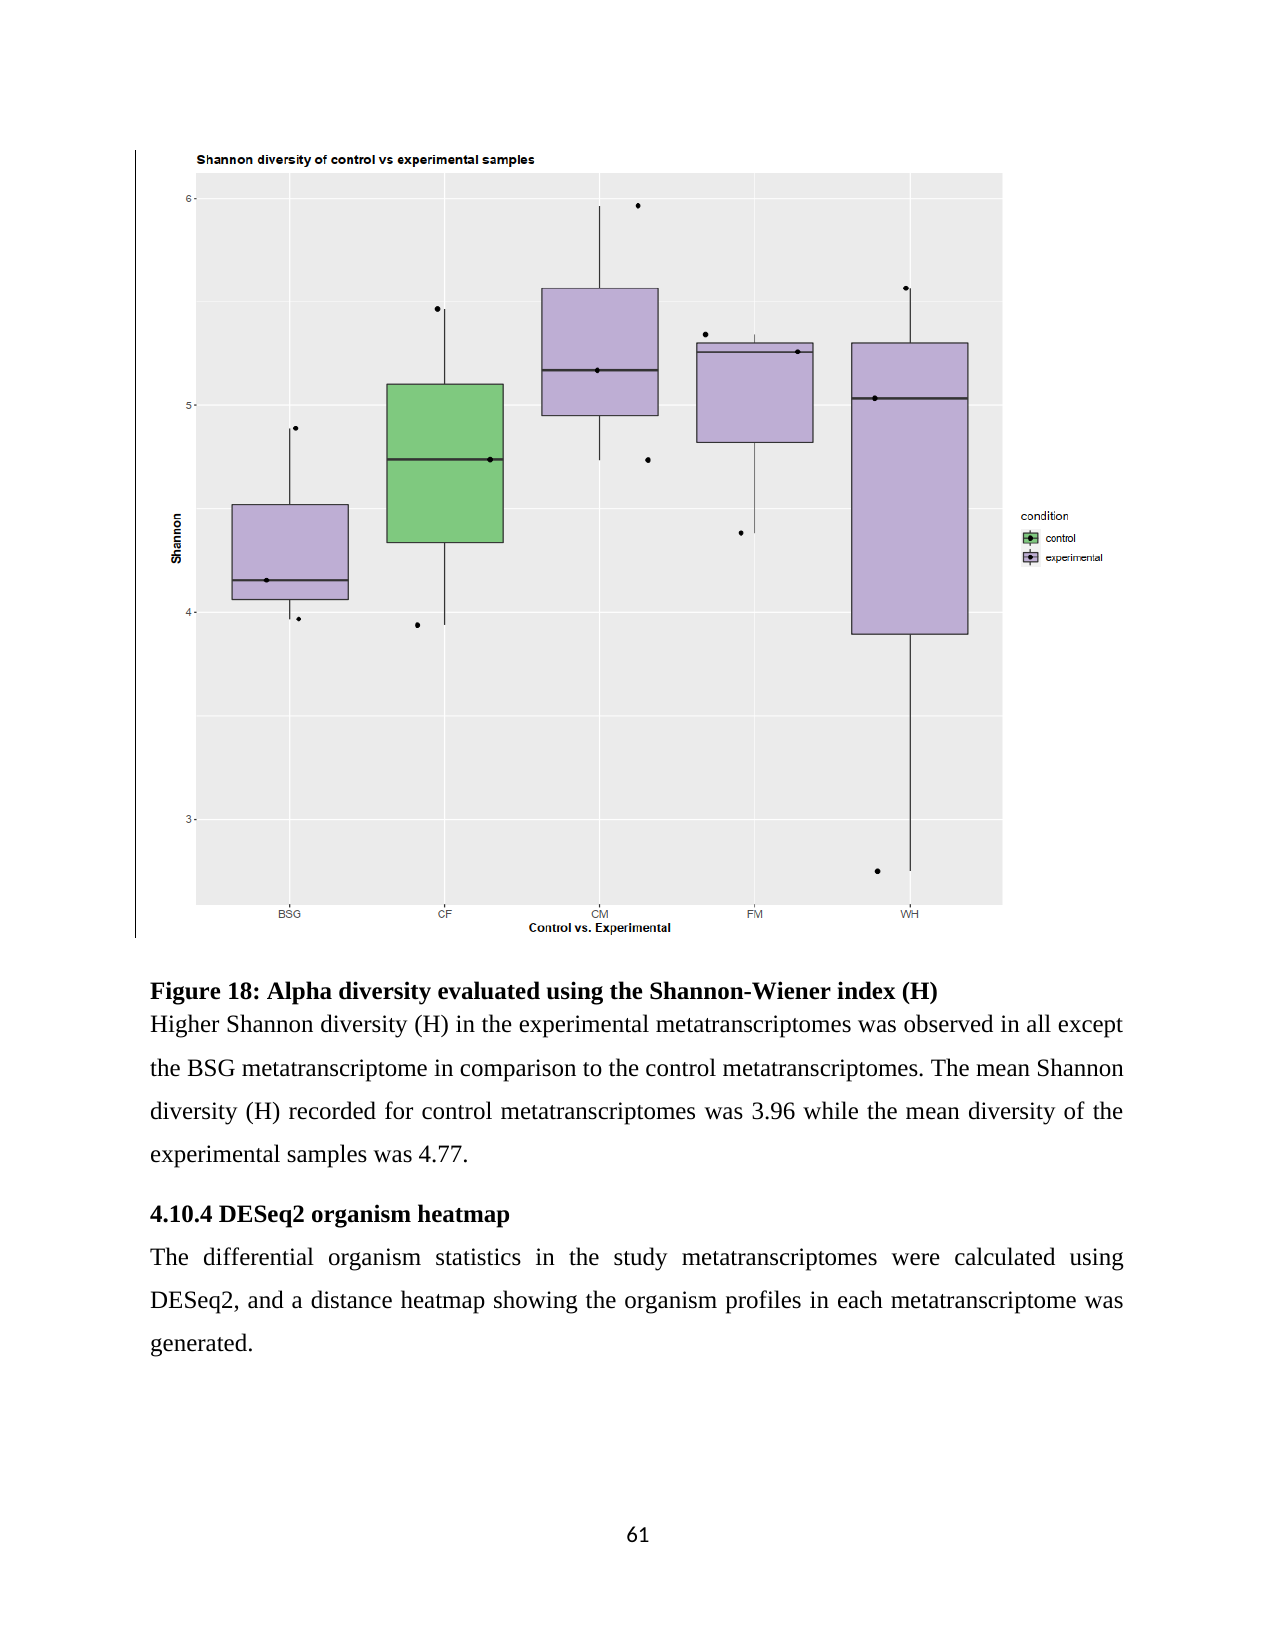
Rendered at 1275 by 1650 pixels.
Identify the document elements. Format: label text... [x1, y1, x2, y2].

text The differential organism statistics in the study metatranscriptomes were calculated using DESeq2, and a distance heatmap showing the organism profiles in each metatranscriptome was generated. [150, 1242, 1125, 1357]
picture [168, 150, 1107, 938]
text Higher Shannon diversity (H) in the experimental metatranscriptomes was observed in all except the BSG metatranscriptome in comparison to the control metatranscriptomes. The mean Shannon diversity (H) recorded for control metatranscriptomes was 3.96 while the mean diversity of the experimental samples was 4.77. [150, 1009, 1125, 1168]
subtitle 4.10.4 DESeq2 organism heatmap [150, 1199, 1125, 1227]
